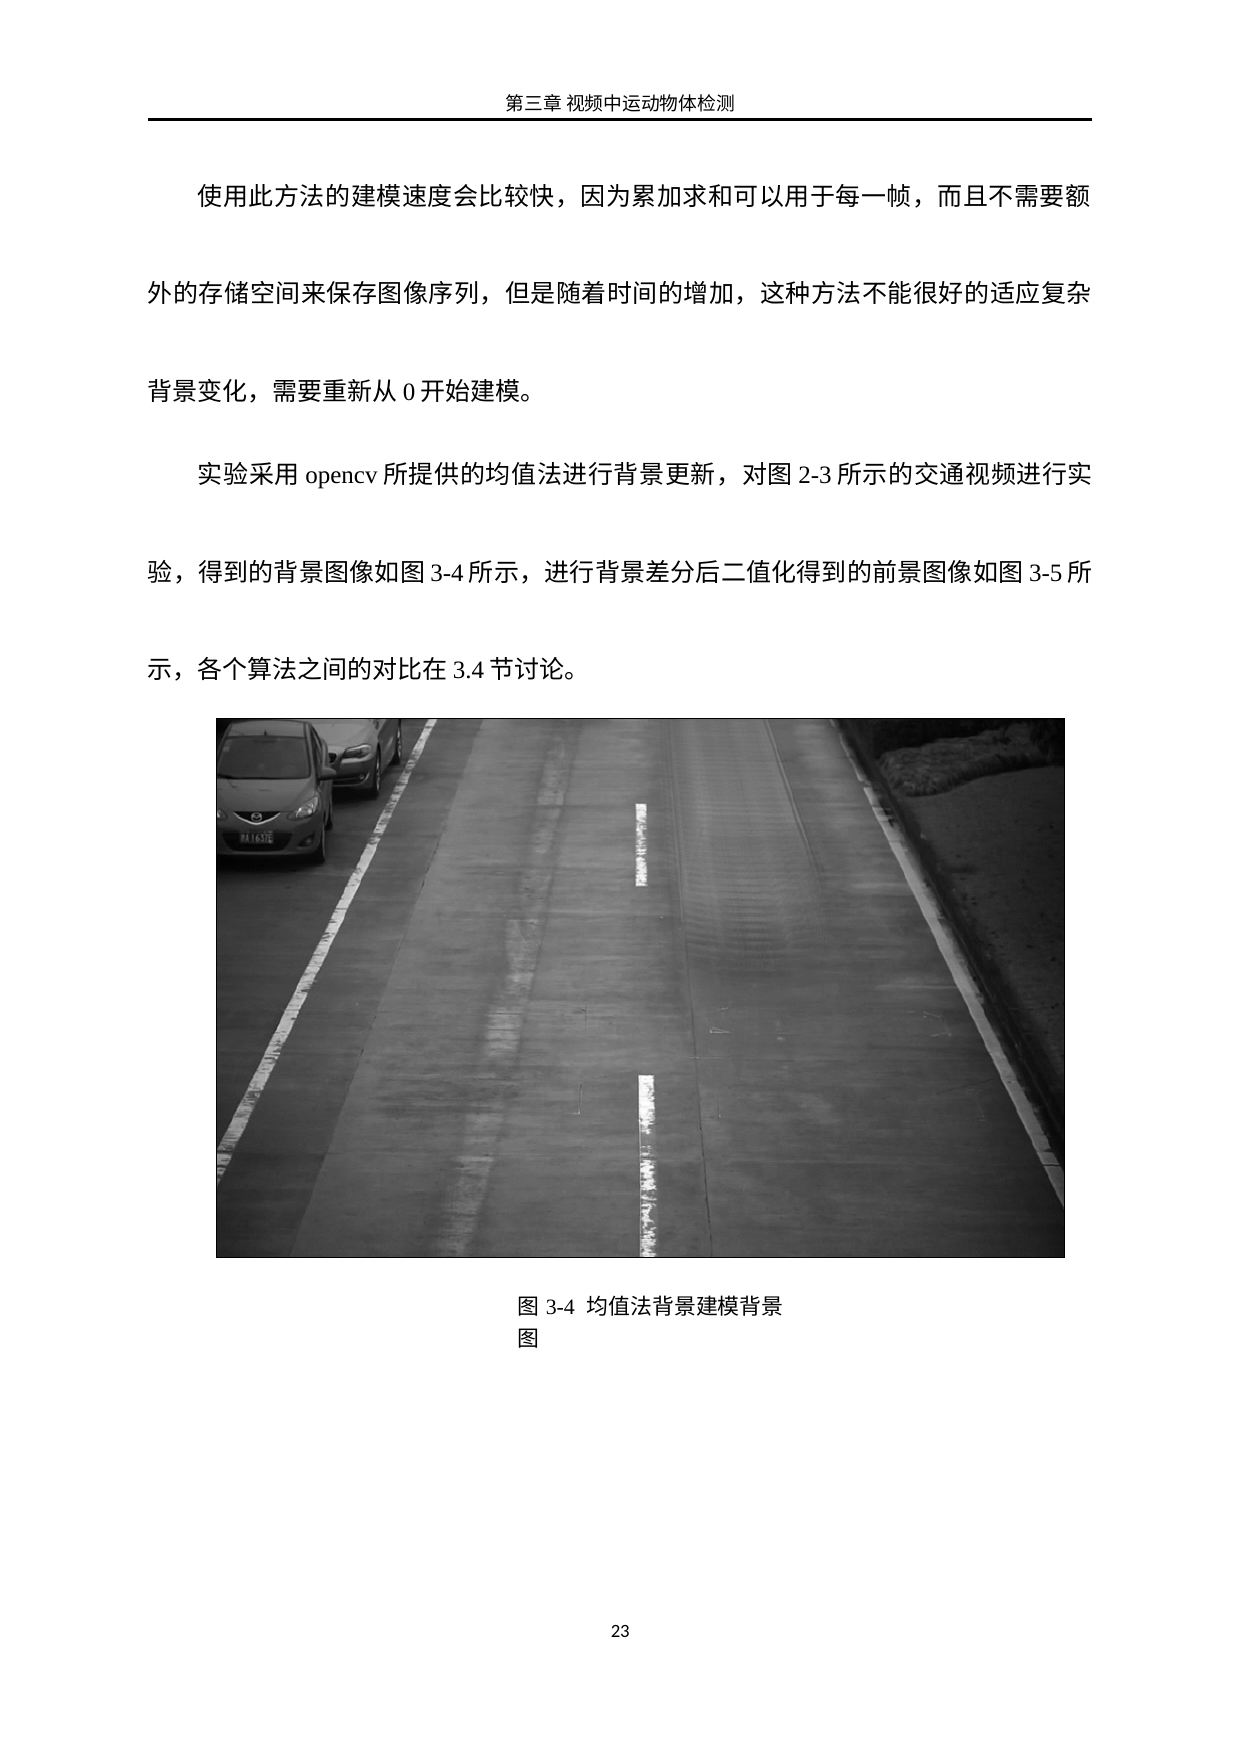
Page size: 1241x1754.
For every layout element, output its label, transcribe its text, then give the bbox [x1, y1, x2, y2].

picture [217, 719, 1064, 1257]
text 实验采用opencv所提供的均值法进行背景更新，对图2-3所示的交通视频进行实验，得到的背景图像如图3-4所示，进行背景差分后二值化得到的前景图像如图3-5所示，各个算法之间的对比在3.4节讨论。 [148, 440, 1092, 700]
text 使用此方法的建模速度会比较快，因为累加求和可以用于每一帧，而且不需要额外的存储空间来保存图像序列，但是随着时间的增加，这种方法不能很好的适应复杂背景变化，需要重新从0开始建模。 [148, 162, 1092, 422]
